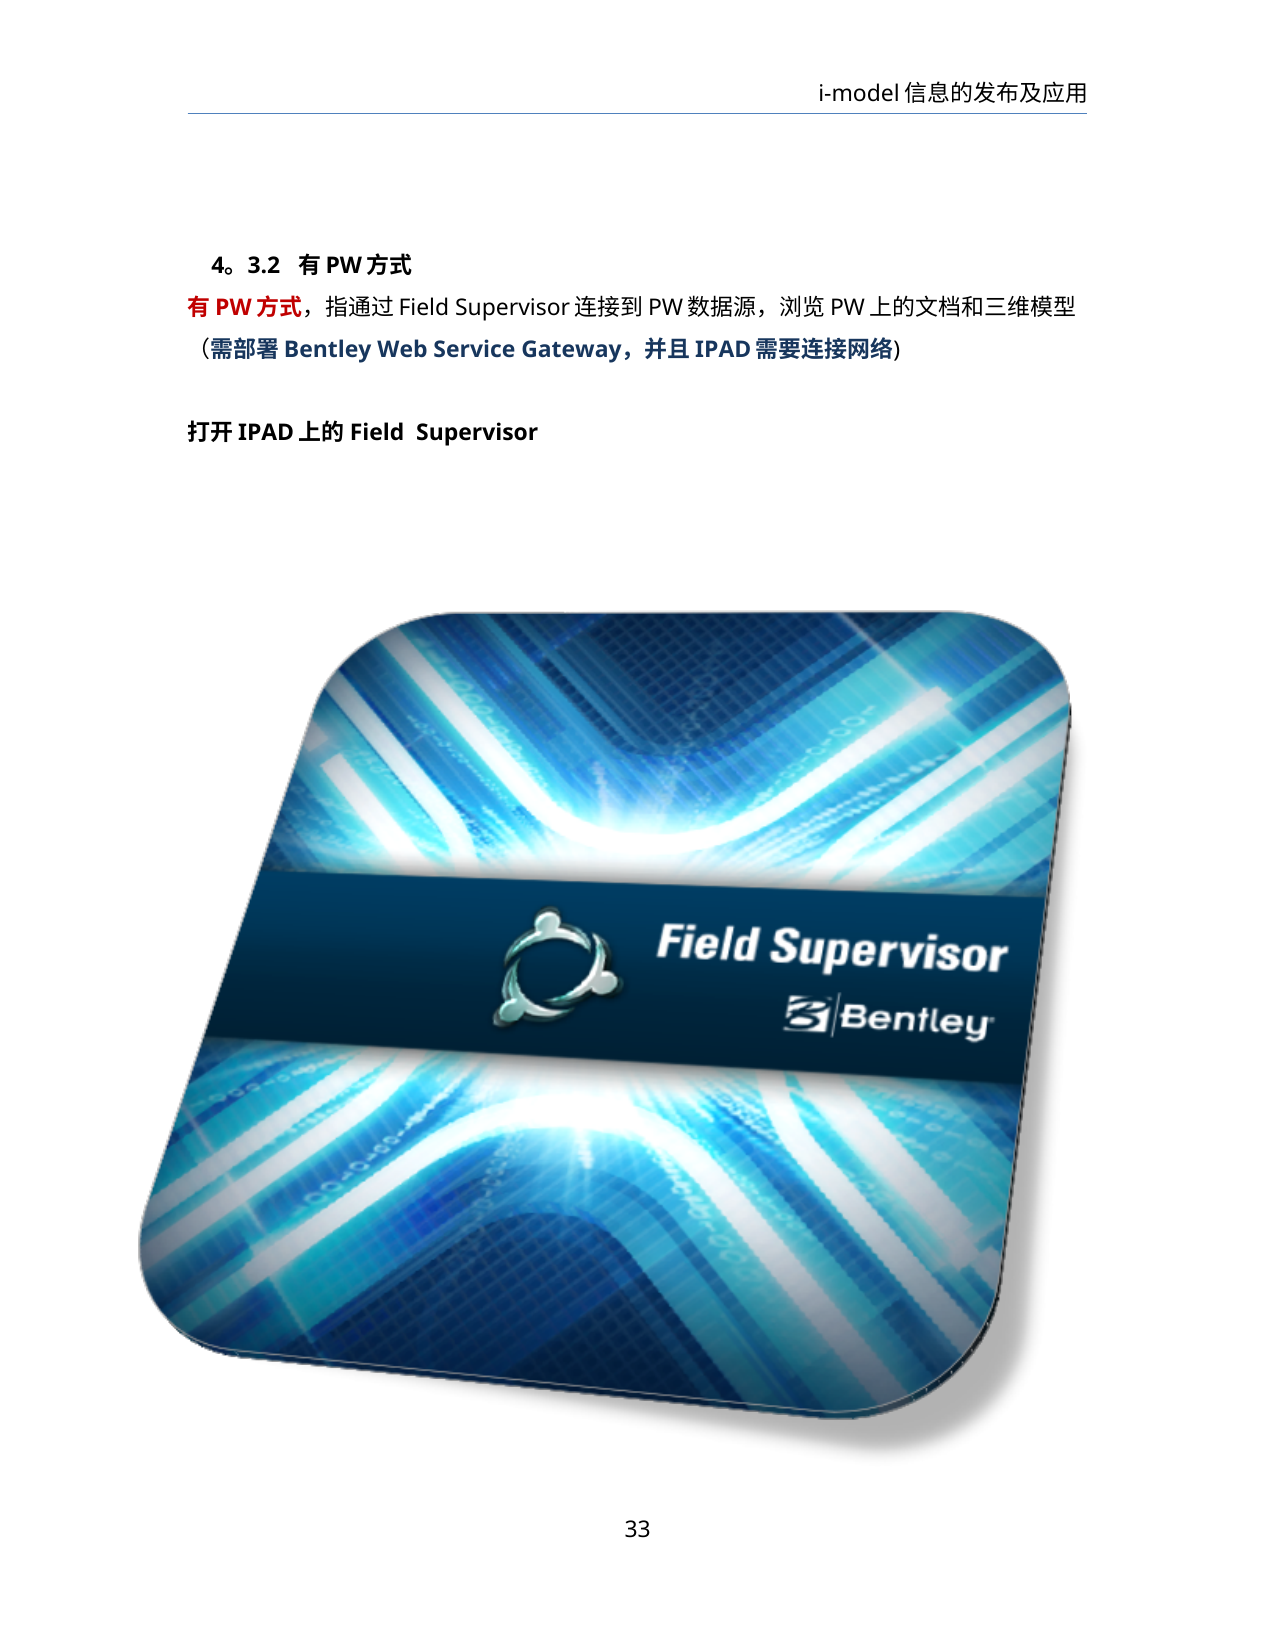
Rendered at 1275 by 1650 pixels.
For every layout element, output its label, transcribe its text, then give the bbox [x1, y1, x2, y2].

subtitle 4。3.2 有PW方式 [211, 240, 1087, 282]
text 有PW方式，指通过Field Supervisor连接到PW数据源，浏览PW上的文档和三维模型（需部署Bentley Web Service Gateway，并且IPAD需要连接网络) [187, 282, 1087, 365]
picture [131, 506, 1095, 1476]
text 打开IPAD上的 Field Supervisor [187, 407, 1087, 449]
